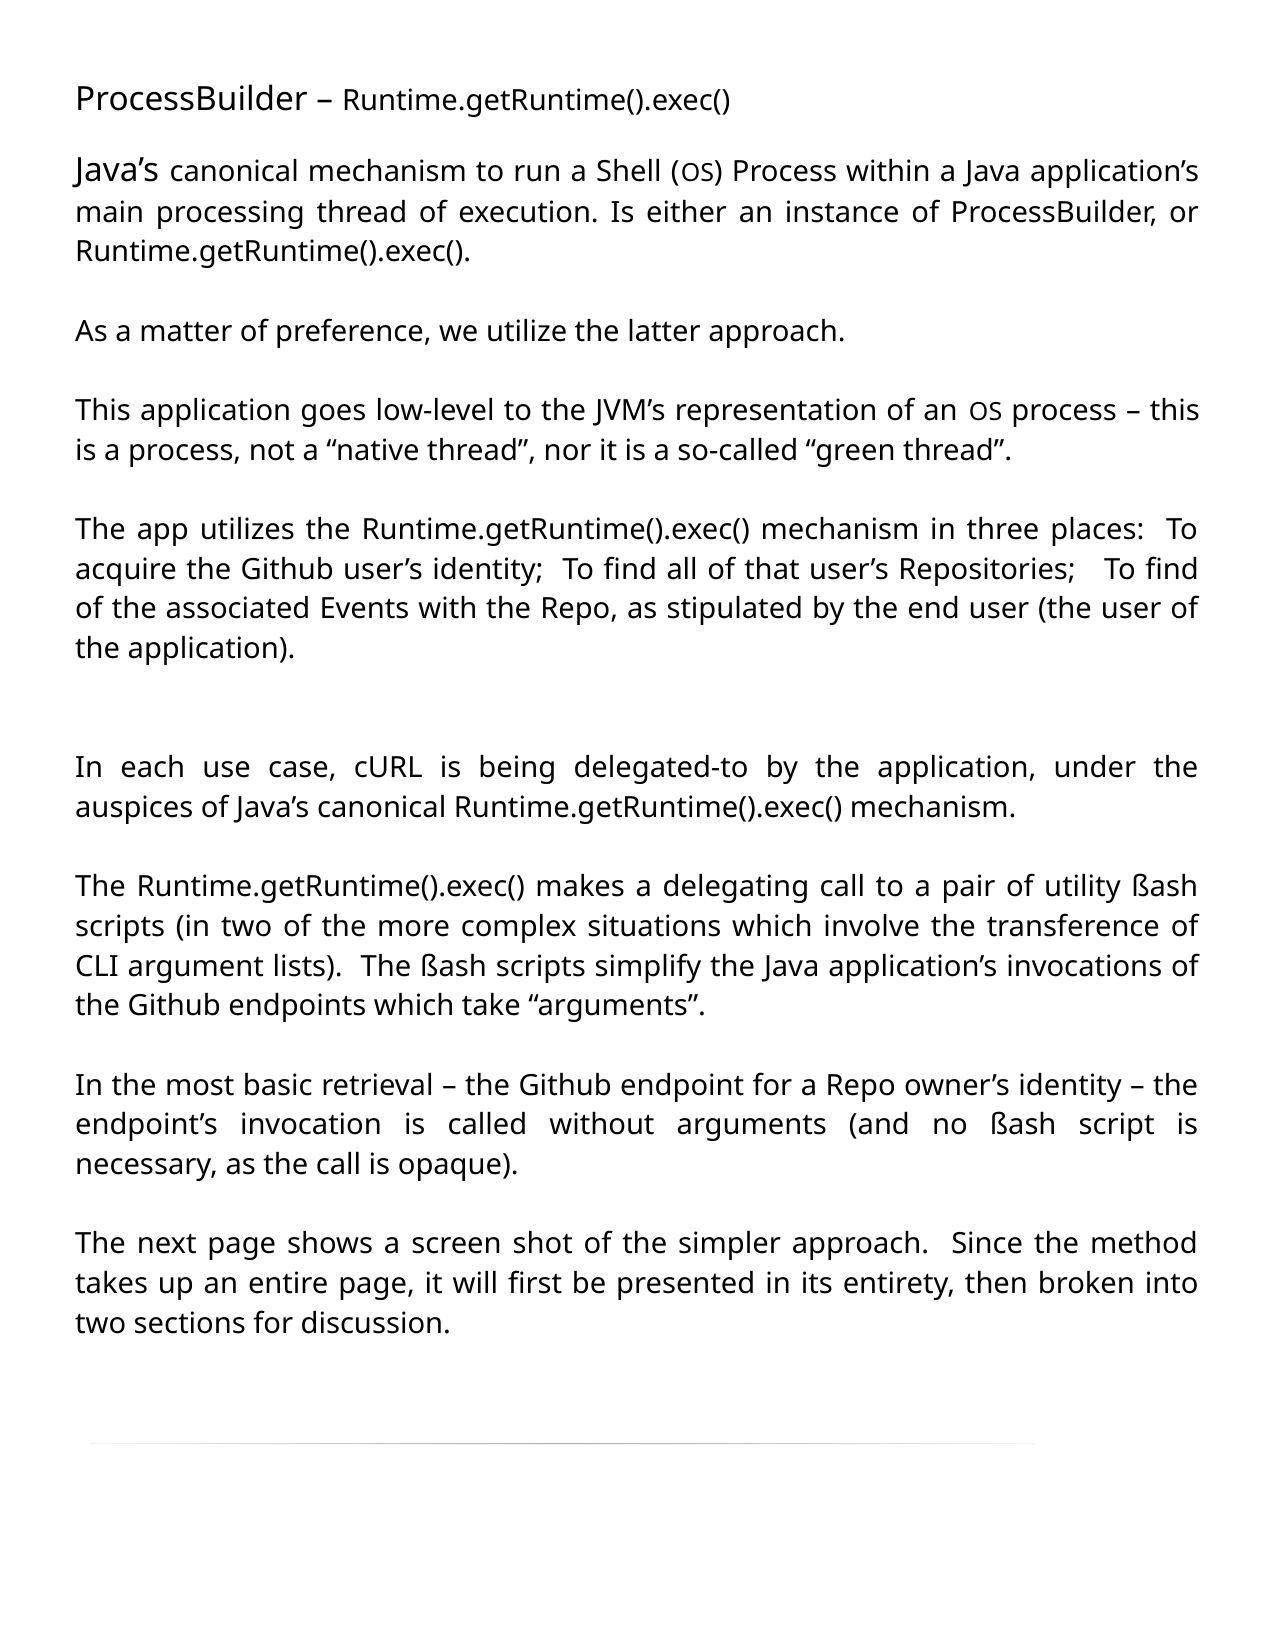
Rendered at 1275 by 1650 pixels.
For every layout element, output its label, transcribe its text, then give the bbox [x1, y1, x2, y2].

text ProcessBuilder – Runtime.getRuntime().exec() [75, 75, 1200, 120]
text As a matter of preference, we utilize the latter approach. [75, 310, 1200, 349]
text In the most basic retrieval – the Github endpoint for a Repo owner’s identity – the endpoint’s invocation is called without arguments (and no ßash script is necessary, as the call is opaque). [75, 1064, 1200, 1183]
picture [75, 1426, 1050, 1459]
text The app utilizes the Runtime.getRuntime().exec() mechanism in three places: To acquire the Github user’s identity; To find all of that user’s Repositories; To find of the associated Events with the Repo, as stipulated by the end user (the user of the application). [75, 508, 1200, 667]
text In each use case, cURL is being delegated-to by the application, under the auspices of Java’s canonical Runtime.getRuntime().exec() mechanism. [75, 746, 1200, 826]
text This application goes low-level to the JVM’s representation of an OS process – this is a process, not a “native thread”, nor it is a so-called “green thread”. [75, 389, 1200, 469]
text The next page shows a screen shot of the simpler approach. Since the method takes up an entire page, it will first be presented in its entirety, then broken into two sections for discussion. [75, 1223, 1200, 1342]
text The Runtime.getRuntime().exec() makes a delegating call to a pair of utility ßash scripts (in two of the more complex situations which involve the transference of CLI argument lists). The ßash scripts simplify the Java application’s invocations of the Github endpoints which take “arguments”. [75, 866, 1200, 1024]
text Java’s canonical mechanism to run a Shell (OS) Process within a Java application’s main processing thread of execution. Is either an instance of ProcessBuilder, or Runtime.getRuntime().exec(). [75, 145, 1200, 270]
